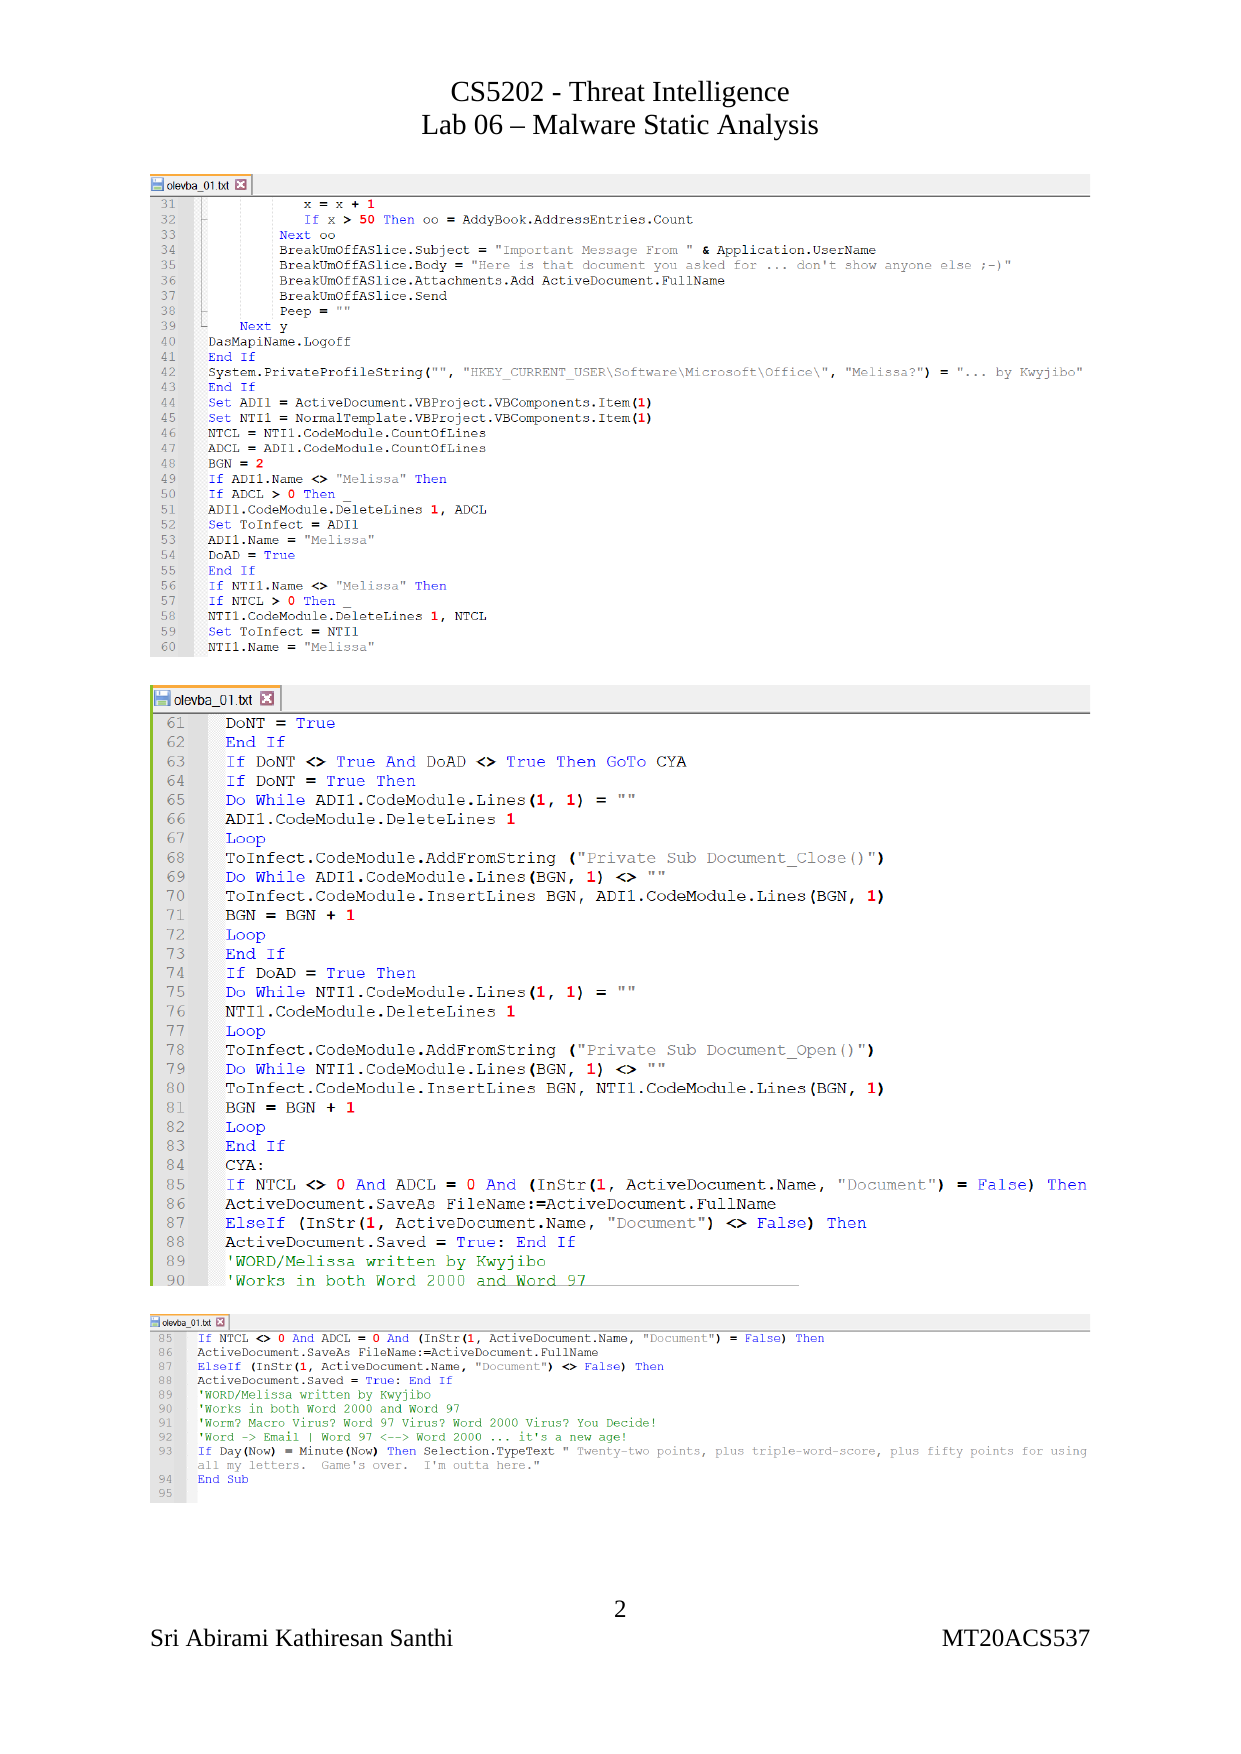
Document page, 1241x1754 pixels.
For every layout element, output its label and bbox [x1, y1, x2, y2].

picture [150, 174, 1091, 657]
picture [150, 685, 1091, 1286]
picture [150, 1314, 1091, 1503]
